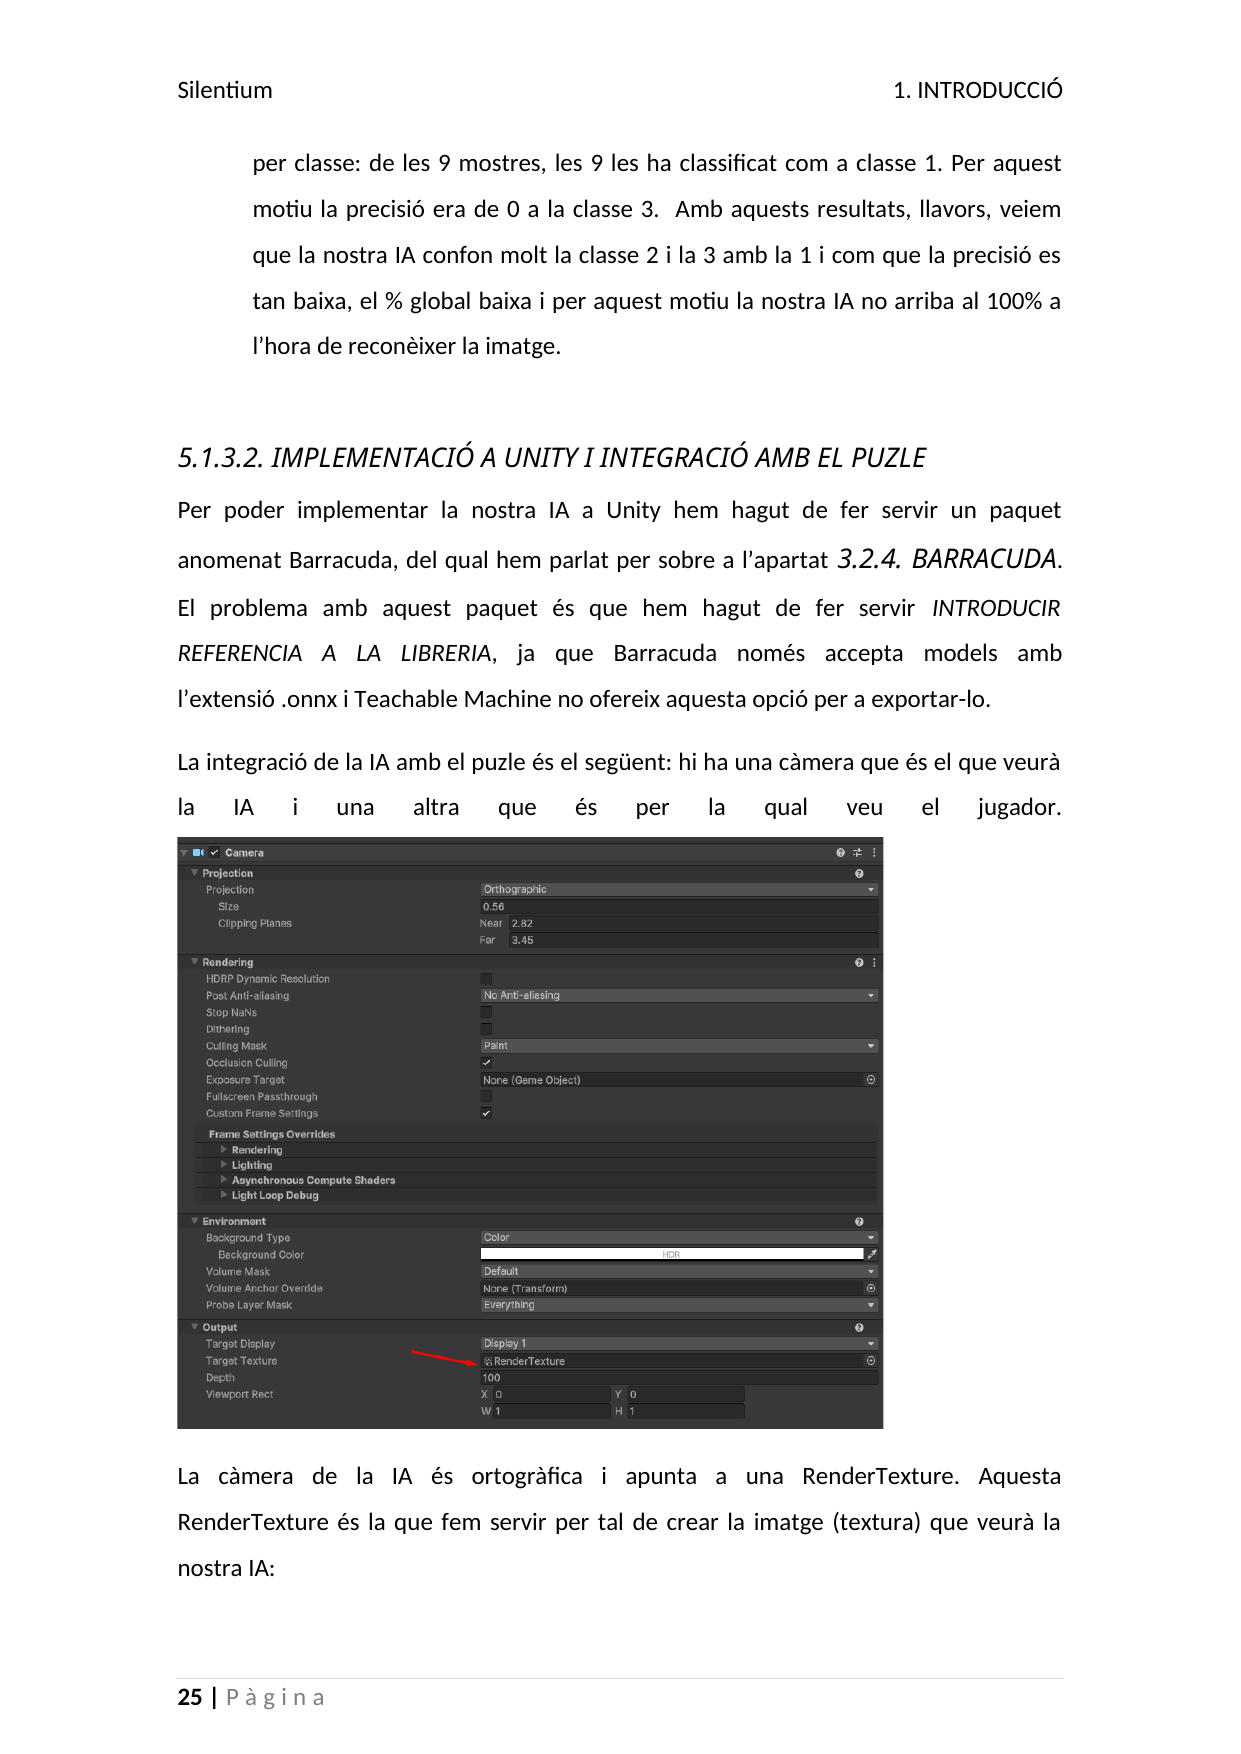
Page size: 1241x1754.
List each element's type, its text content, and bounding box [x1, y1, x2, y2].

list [252, 148, 1063, 361]
text La càmera de la IA és ortogràfica i apunta a una RenderTexture. Aquesta RenderTexture és la que fem servir per tal de crear la imatge (textura) que veurà la nostra IA: [177, 1460, 1063, 1582]
text Per poder implementar la nostra IA a Unity hem hagut de fer servir un paquet anomenat Barracuda, del qual hem parlat per sobre a l’apartat 3.2.4. BARRACUDA. El problema amb aquest paquet és que hem hagut de fer servir INTRODUCIR REFERENCIA A LA LIBRERIA, ja que Barracuda només accepta models amb l’extensió .onnx i Teachable Machine no ofereix aquesta opció per a exportar-lo. [177, 494, 1063, 714]
subtitle 5.1.3.2. IMPLEMENTACIÓ A UNITY I INTEGRACIÓ AMB EL PUZLE [177, 439, 1063, 476]
picture [177, 837, 884, 1429]
